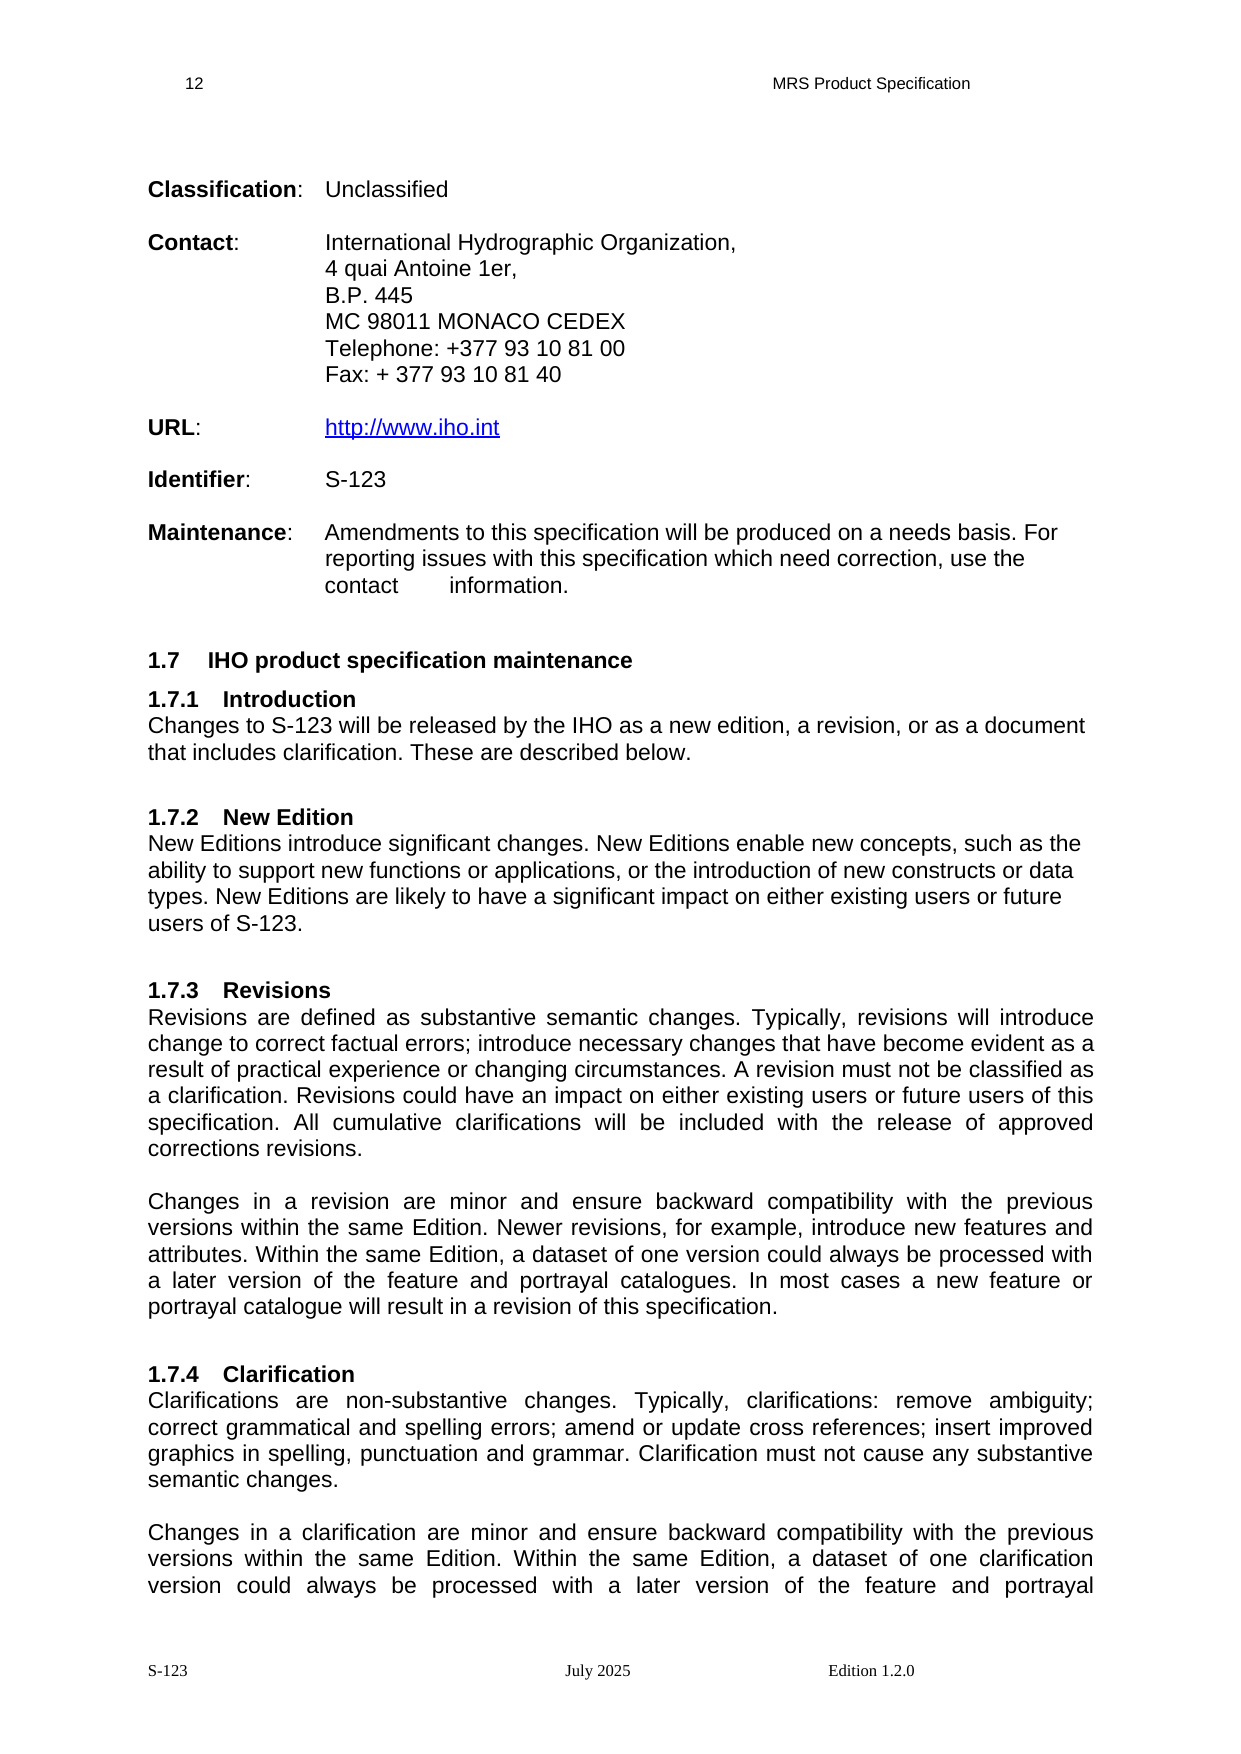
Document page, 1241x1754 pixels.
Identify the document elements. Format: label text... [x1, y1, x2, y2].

subtitle Revisions [148, 977, 1094, 1003]
text Identifier: S-123 [148, 466, 1094, 493]
subtitle New Edition [148, 804, 1094, 830]
text Contact: International Hydrographic Organization, 4 quai Antoine 1er, B.P. 445 MC 98011 MONACO CEDEX Telephone: +377 93 10 81 00 Fax: + 377 93 10 81 40 [148, 229, 1094, 387]
text Classification: Unclassified [148, 176, 1094, 203]
text Maintenance: Amendments to this specification will be produced on a needs basis. For reporting issues with this specification which need correction, use the contact information. [148, 519, 1094, 598]
subtitle Introduction [148, 686, 1094, 712]
subtitle IHO product specification maintenance [148, 647, 1094, 674]
text Revisions are defined as substantive semantic changes. Typically, revisions will introduce change to correct factual errors; introduce necessary changes that have become evident as a result of practical experience or changing circumstances. A revision must not be classified as a clarification. Revisions could have an impact on either existing users or future users of this specification. All cumulative clarifications will be included with the release of approved corrections revisions. [148, 1003, 1094, 1162]
subtitle Clarification [148, 1361, 1094, 1387]
text URL: http://www.iho.int [148, 413, 1094, 440]
text Changes to S-123 will be released by the IHO as a new edition, a revision, or as a document that includes clarification. These are described below. [148, 712, 1094, 765]
text Clarifications are non-substantive changes. Typically, clarifications: remove ambiguity; correct grammatical and spelling errors; amend or update cross references; insert improved graphics in spelling, punctuation and grammar. Clarification must not cause any substantive semantic changes. [148, 1387, 1094, 1493]
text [148, 1519, 1094, 1598]
text Changes in a revision are minor and ensure backward compatibility with the previous versions within the same Edition. Newer revisions, for example, introduce new features and attributes. Within the same Edition, a dataset of one version could always be processed with a later version of the feature and portrayal catalogues. In most cases a new feature or portrayal catalogue will result in a revision of this specification. [148, 1188, 1094, 1320]
text New Editions introduce significant changes. New Editions enable new concepts, such as the ability to support new functions or applications, or the introduction of new constructs or data types. New Editions are likely to have a significant impact on either existing users or future users of S-123. [148, 830, 1094, 936]
